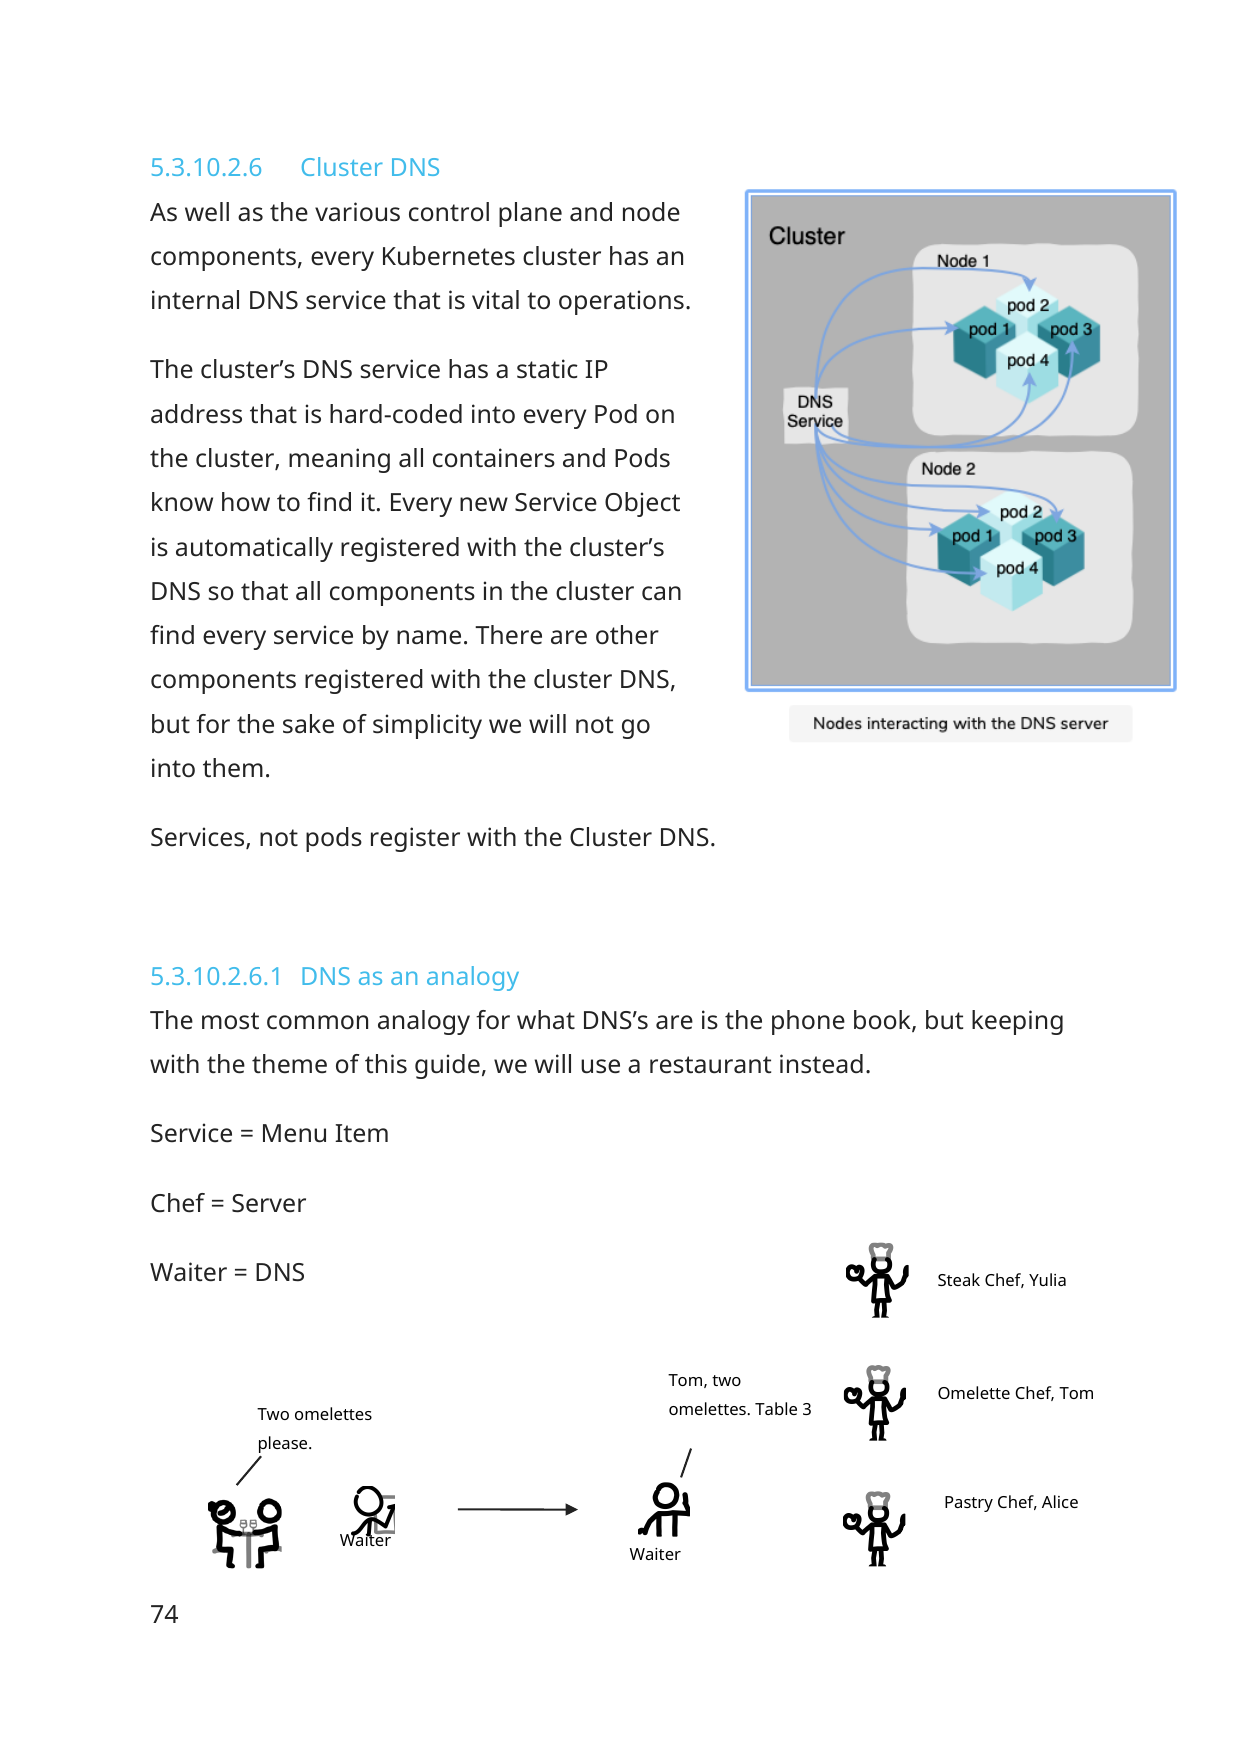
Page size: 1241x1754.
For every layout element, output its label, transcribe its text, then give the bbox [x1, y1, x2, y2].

picture [843, 1365, 906, 1441]
text As well as the various control plane and node components, every Kubernetes cluster has an internal DNS service that is vital to operations. [150, 194, 721, 317]
text Waiter = DNS [903, 1255, 1090, 1289]
subtitle Cluster DNS [150, 150, 1090, 184]
subtitle DNS as an analogy [150, 958, 1090, 992]
picture [637, 1482, 690, 1537]
text Waiter = DNS [150, 1255, 854, 1289]
text Chef = Server [150, 1185, 1090, 1219]
text The most common analogy for what DNS’s are is the phone book, but keeping with the theme of this guide, we will use a restaurant instead. [150, 1003, 1090, 1081]
text Service = Menu Item [150, 1116, 1090, 1150]
text The cluster’s DNS service has a static IP address that is hard-coded into every Pod on the cluster, meaning all containers and Pods know how to find it. Every new Service Object is automatically registered with the cluster’s DNS so that all components in the cluster can find every service by name. There are other components registered with the cluster DNS, but for the sake of simplicity we will not go into them. [150, 352, 1090, 784]
picture [846, 1242, 909, 1318]
picture [721, 169, 1198, 751]
picture [842, 1491, 906, 1567]
picture [351, 1486, 395, 1537]
text Services, not pods register with the Cluster DNS. [150, 820, 1090, 854]
picture [206, 1498, 282, 1568]
